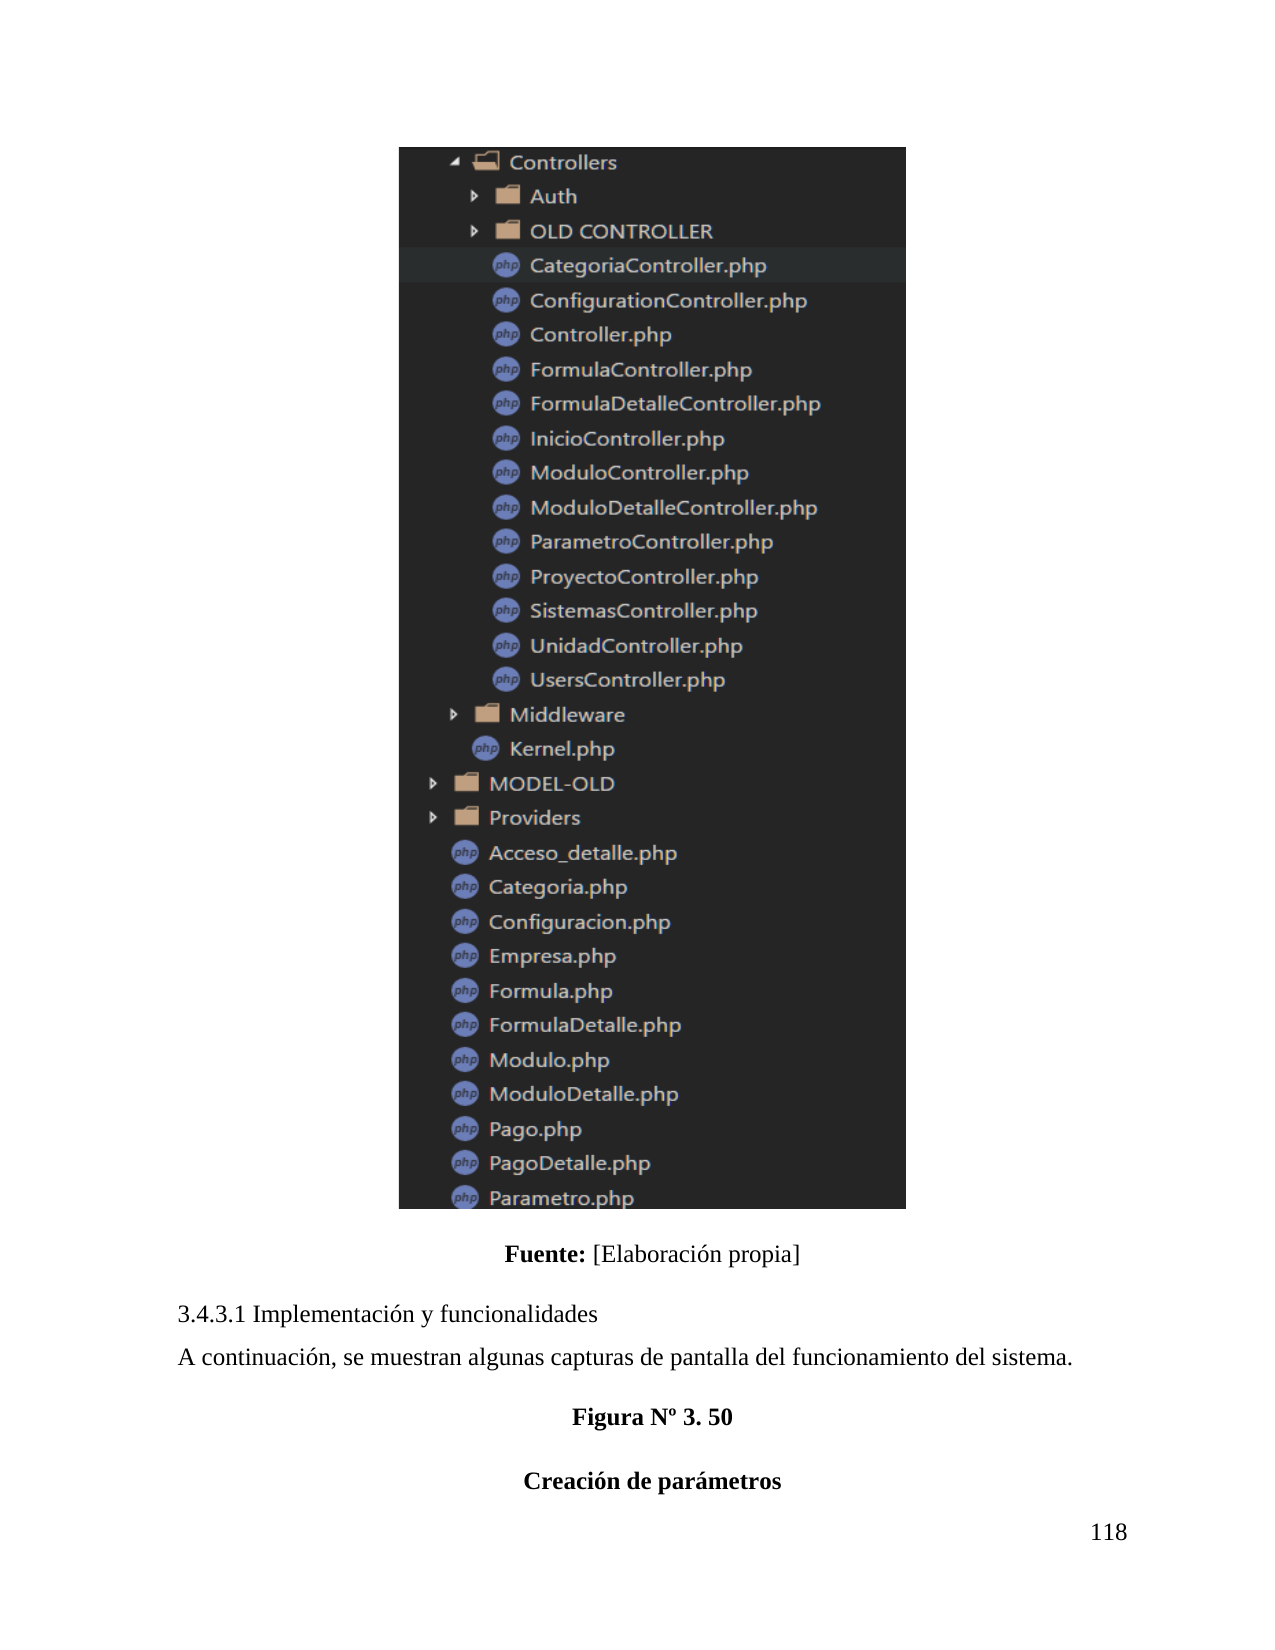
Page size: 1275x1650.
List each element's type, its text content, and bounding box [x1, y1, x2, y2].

text Creación de parámetros [177, 1466, 1127, 1495]
text A continuación, se muestran algunas capturas de pantalla del funcionamiento del sistema. [177, 1342, 1127, 1371]
picture [398, 147, 906, 1209]
subtitle Implementación y funcionalidades [177, 1299, 1127, 1328]
text Figura Nº 3. 50 [177, 1402, 1127, 1431]
text Fuente: [Elaboración propia] [177, 1239, 1127, 1268]
